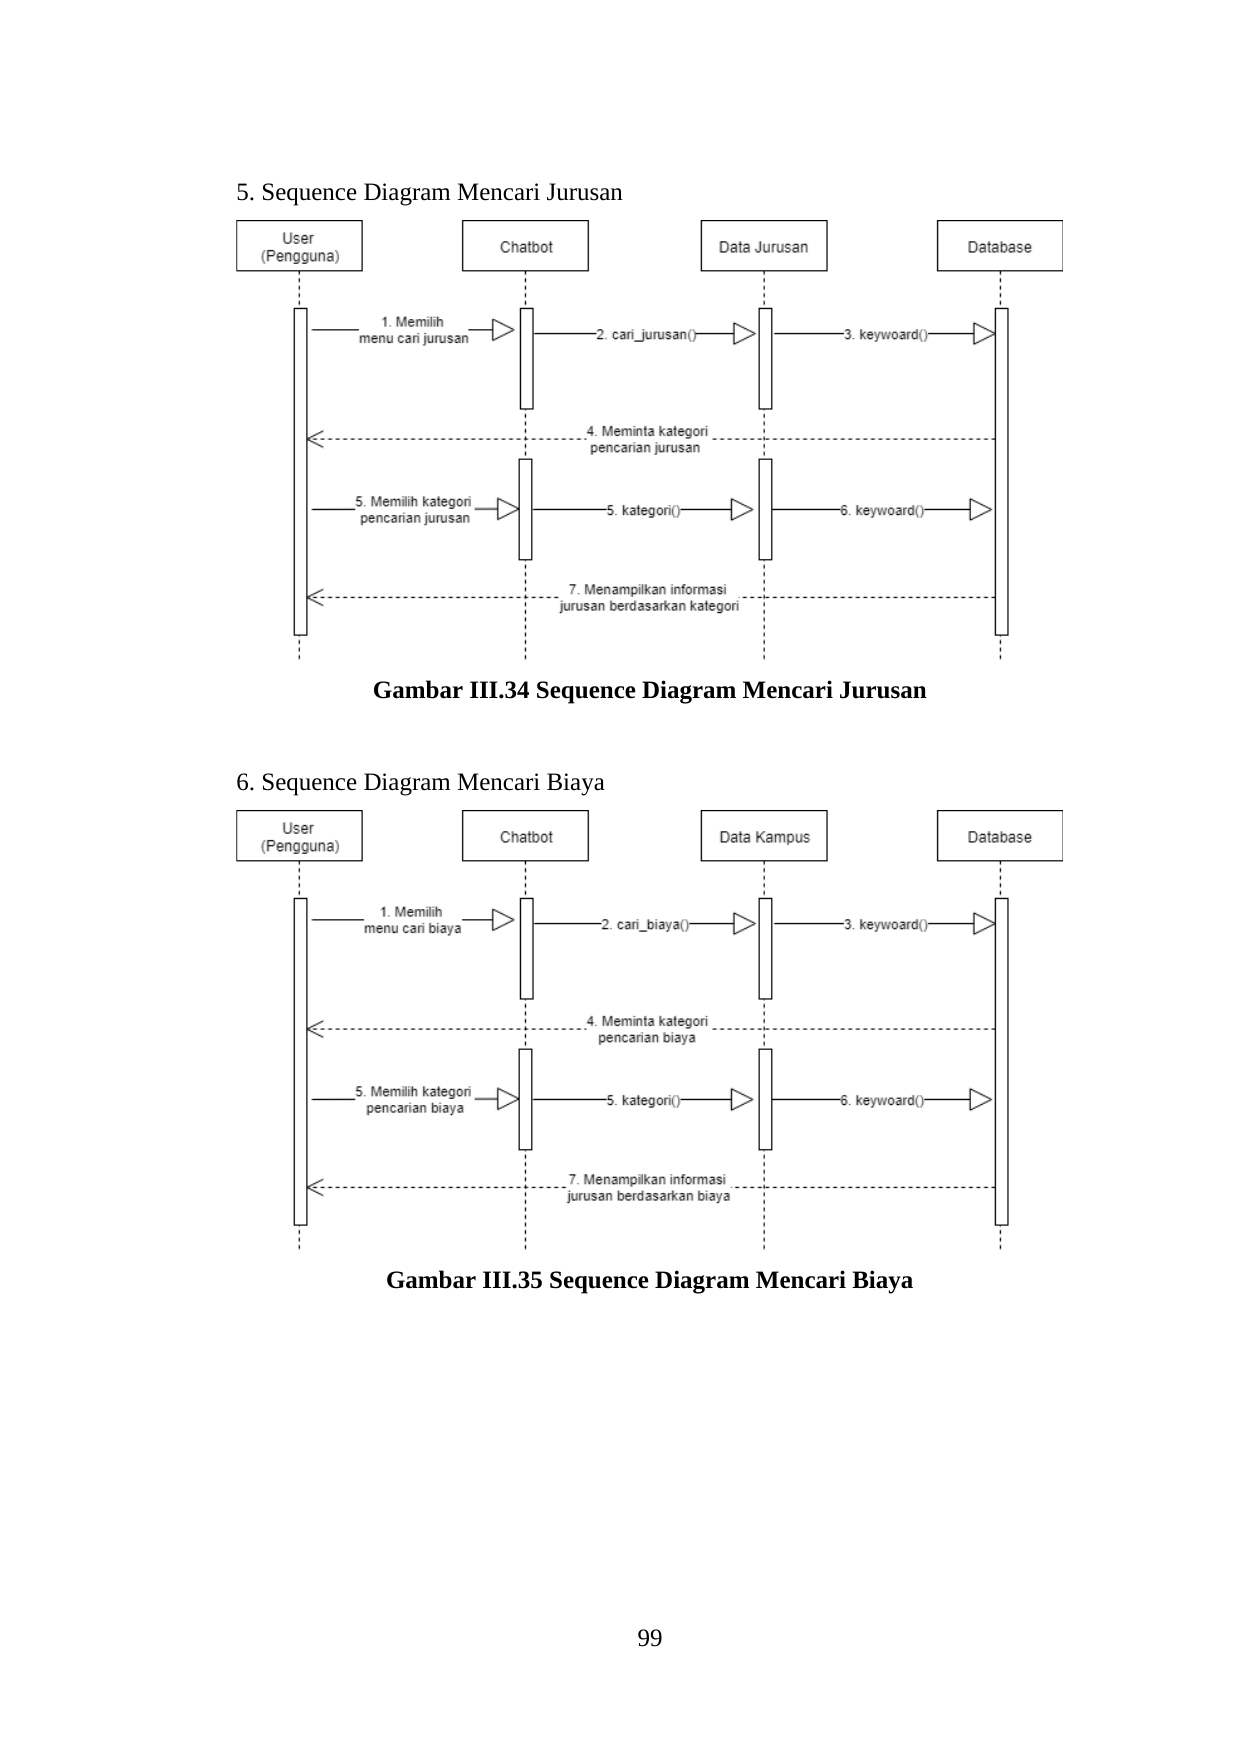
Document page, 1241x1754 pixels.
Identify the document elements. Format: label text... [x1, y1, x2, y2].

picture [236, 810, 1063, 1251]
text Gambar III.34 Sequence Diagram Mencari Jurusan [236, 675, 1063, 703]
text Gambar III.35 Sequence Diagram Mencari Biaya [236, 1265, 1063, 1294]
text 6. Sequence Diagram Mencari Biaya [236, 767, 1063, 796]
picture [236, 220, 1063, 661]
text 5. Sequence Diagram Mencari Jurusan [236, 177, 1063, 206]
